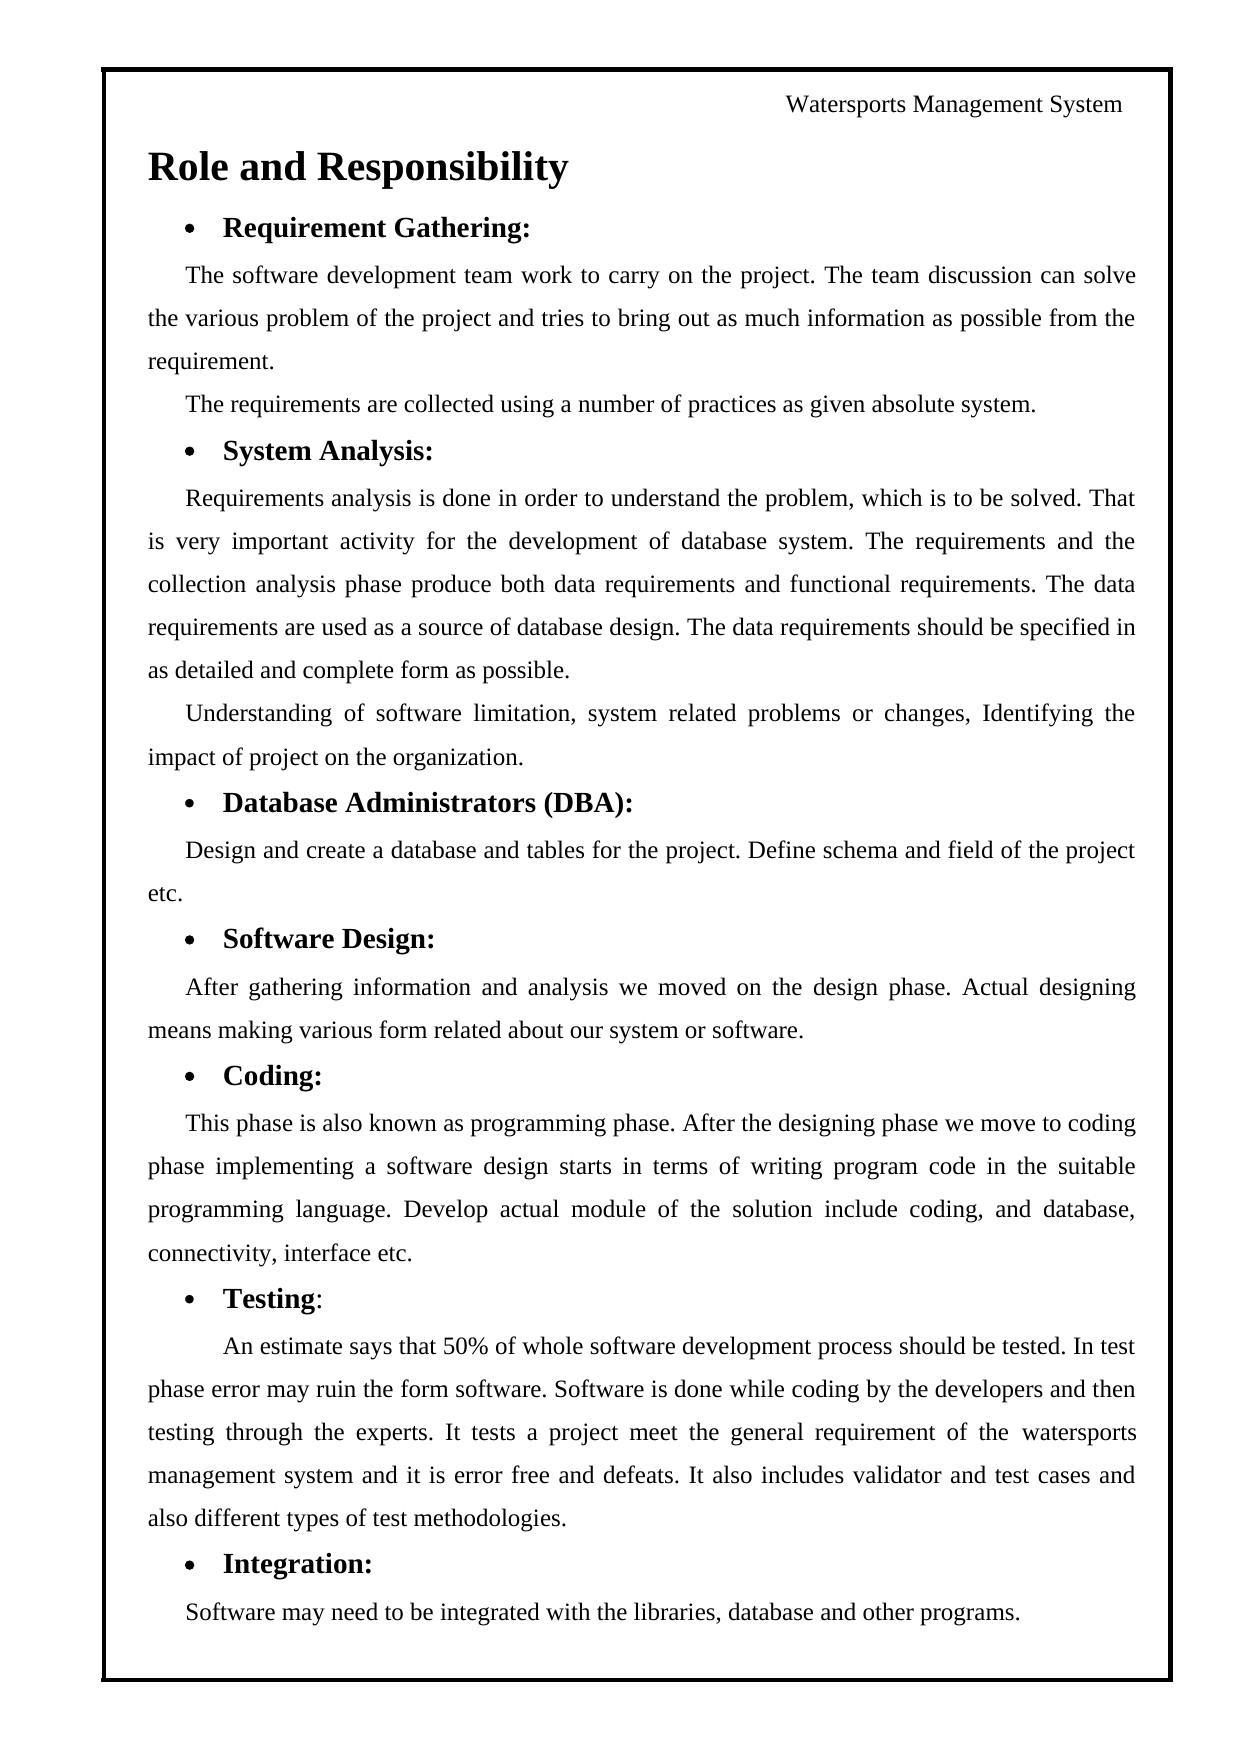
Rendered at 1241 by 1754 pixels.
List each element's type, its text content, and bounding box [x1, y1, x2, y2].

text Understanding of software limitation, system related problems or changes, Identifying the impact of project on the organization. [148, 698, 1137, 770]
text Software may need to be integrated with the libraries, database and other programs. [148, 1597, 1137, 1626]
list System Analysis: [185, 433, 1137, 466]
text This phase is also known as programming phase. After the designing phase we move to coding phase implementing a software design starts in terms of writing program code in the suitable programming language. Develop actual module of the solution include coding, and database, connectivity, interface etc. [148, 1108, 1137, 1266]
text The software development team work to carry on the project. The team discussion can solve the various problem of the project and tries to bring out as much information as possible from the requirement. [148, 260, 1137, 375]
text Role and Responsibility [148, 141, 1137, 189]
text After gathering information and analysis we moved on the design phase. Actual designing means making various form related about our system or software. [148, 972, 1137, 1043]
list Integration: [185, 1547, 1137, 1580]
text An estimate says that 50% of whole software development process should be tested. In test phase error may ruin the form software. Software is done while coding by the developers and then testing through the experts. It tests a project meet the general requirement of the watersports management system and it is error free and defeats. It also includes validator and test cases and also different types of test methodologies. [148, 1331, 1137, 1532]
text The requirements are collected using a number of practices as given absolute system. [148, 389, 1137, 418]
list Database Administrators (DBA): [185, 785, 1137, 818]
list Requirement Gathering: [185, 210, 1137, 243]
text Requirements analysis is done in order to understand the problem, which is to be solved. That is very important activity for the development of database system. The requirements and the collection analysis phase produce both data requirements and functional requirements. The data requirements are used as a source of database design. The data requirements should be specified in as detailed and complete form as possible. [148, 483, 1137, 684]
list Testing: [185, 1281, 1137, 1314]
text Design and create a database and tables for the project. Define schema and field of the project etc. [148, 835, 1137, 907]
list Coding: [185, 1058, 1137, 1091]
list Software Design: [185, 921, 1137, 955]
